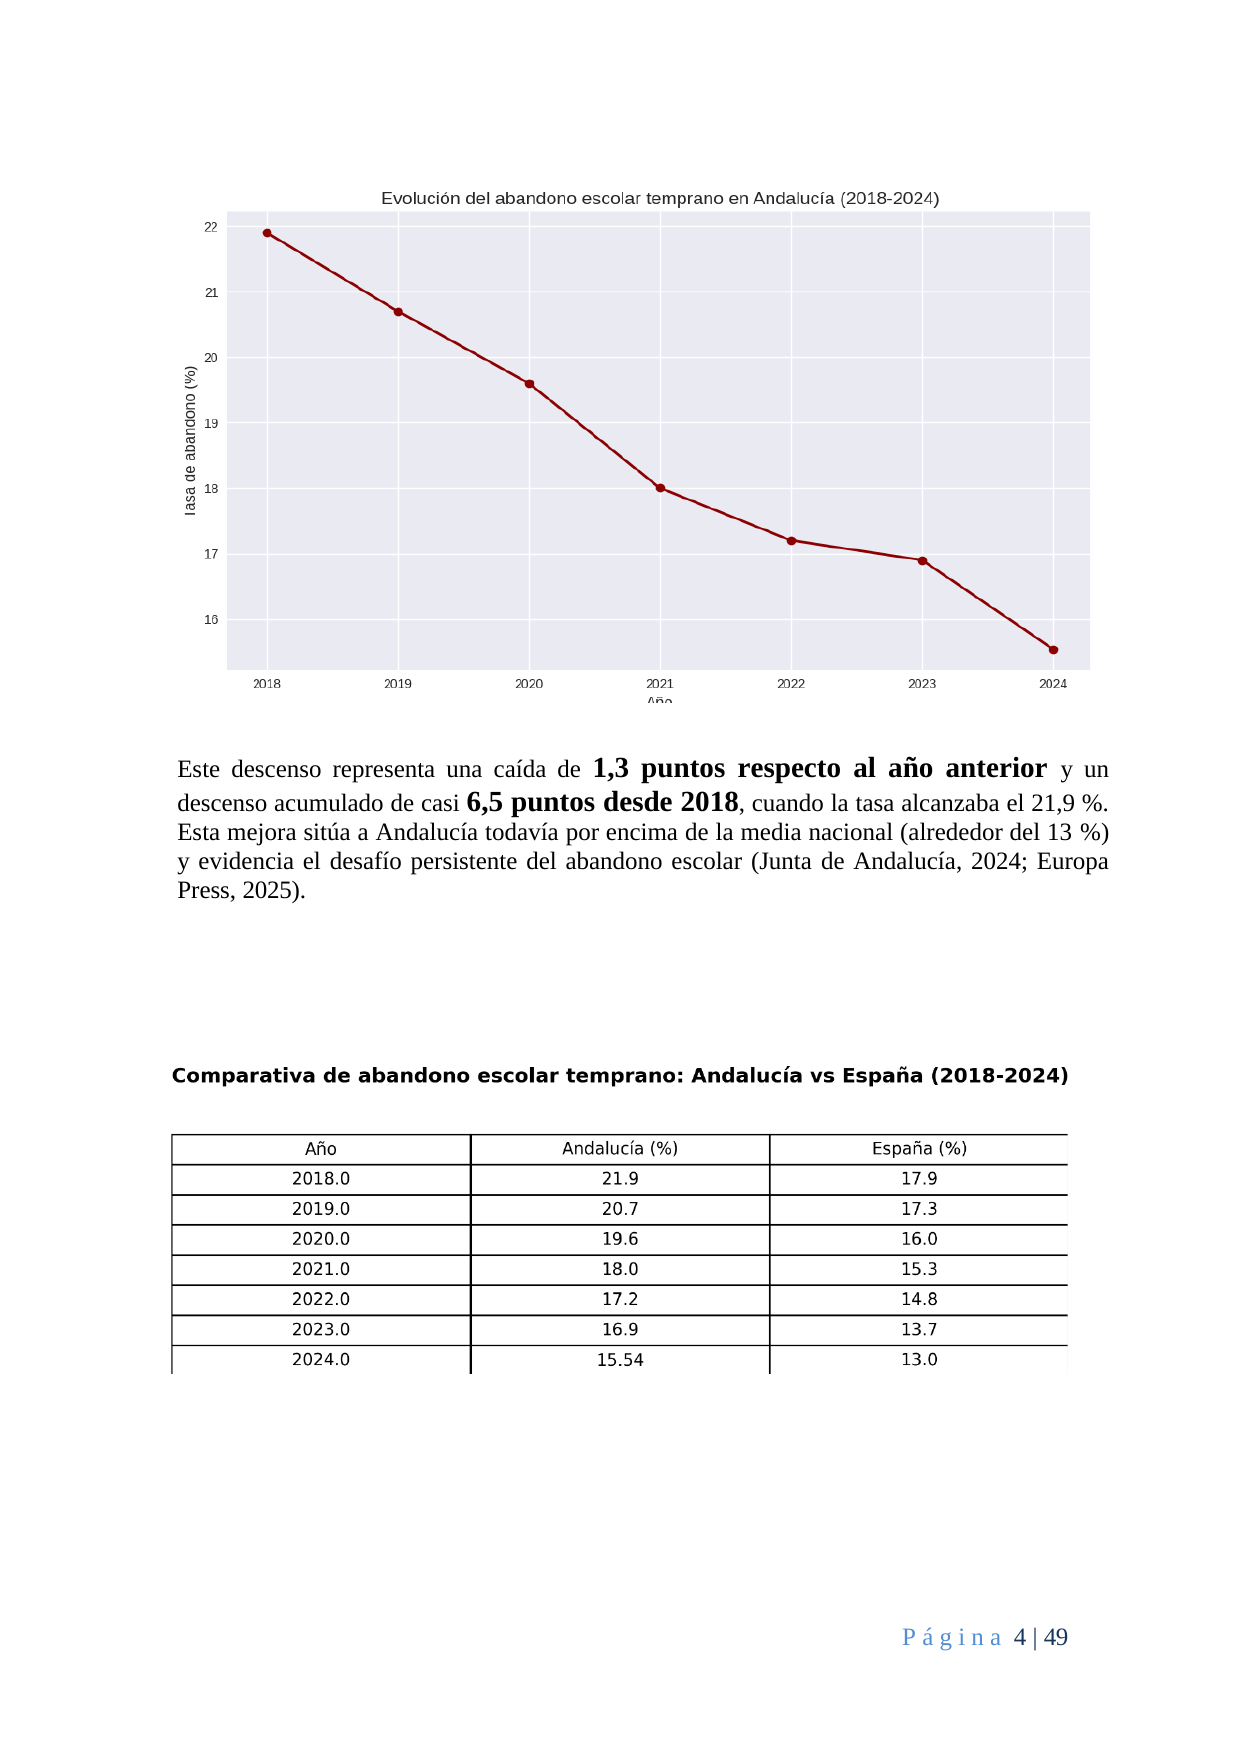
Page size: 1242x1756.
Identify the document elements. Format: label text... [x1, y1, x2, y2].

picture [170, 1066, 1067, 1373]
picture [183, 192, 1090, 702]
text Este descenso representa una caída de 1,3 puntos respecto al año anterior y un descenso acumulado de casi 6,5 puntos desde 2018, cuando la tasa alcanzaba el 21,9 %. Esta mejora sitúa a Andalucía todavía por encima de la media nacional (alrededor del 13 %) y evidencia el desafío persistente del abandono escolar (Junta de Andalucía, 2024; Europa Press, 2025). [177, 537, 1109, 904]
